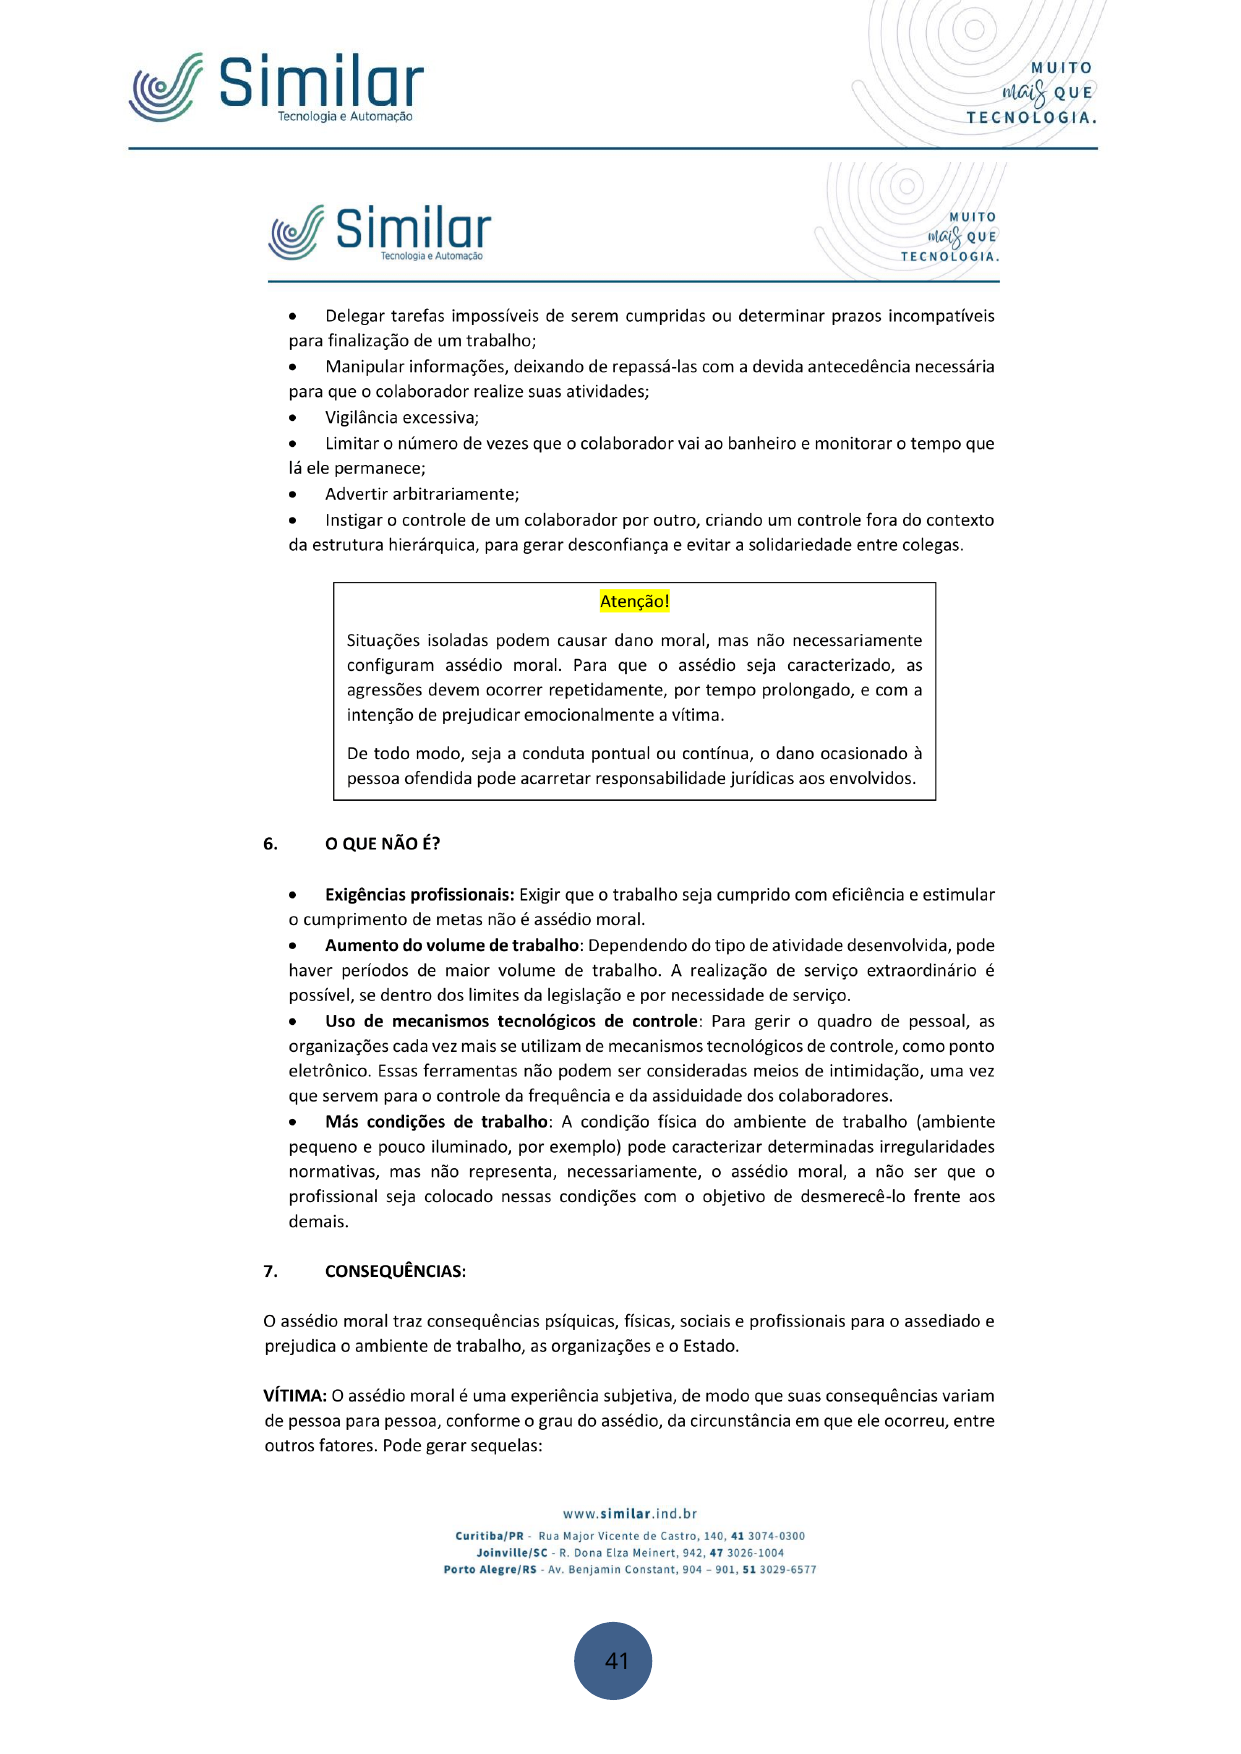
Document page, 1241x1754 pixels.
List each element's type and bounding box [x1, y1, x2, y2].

picture [122, 0, 1108, 158]
picture [118, 162, 1141, 1603]
